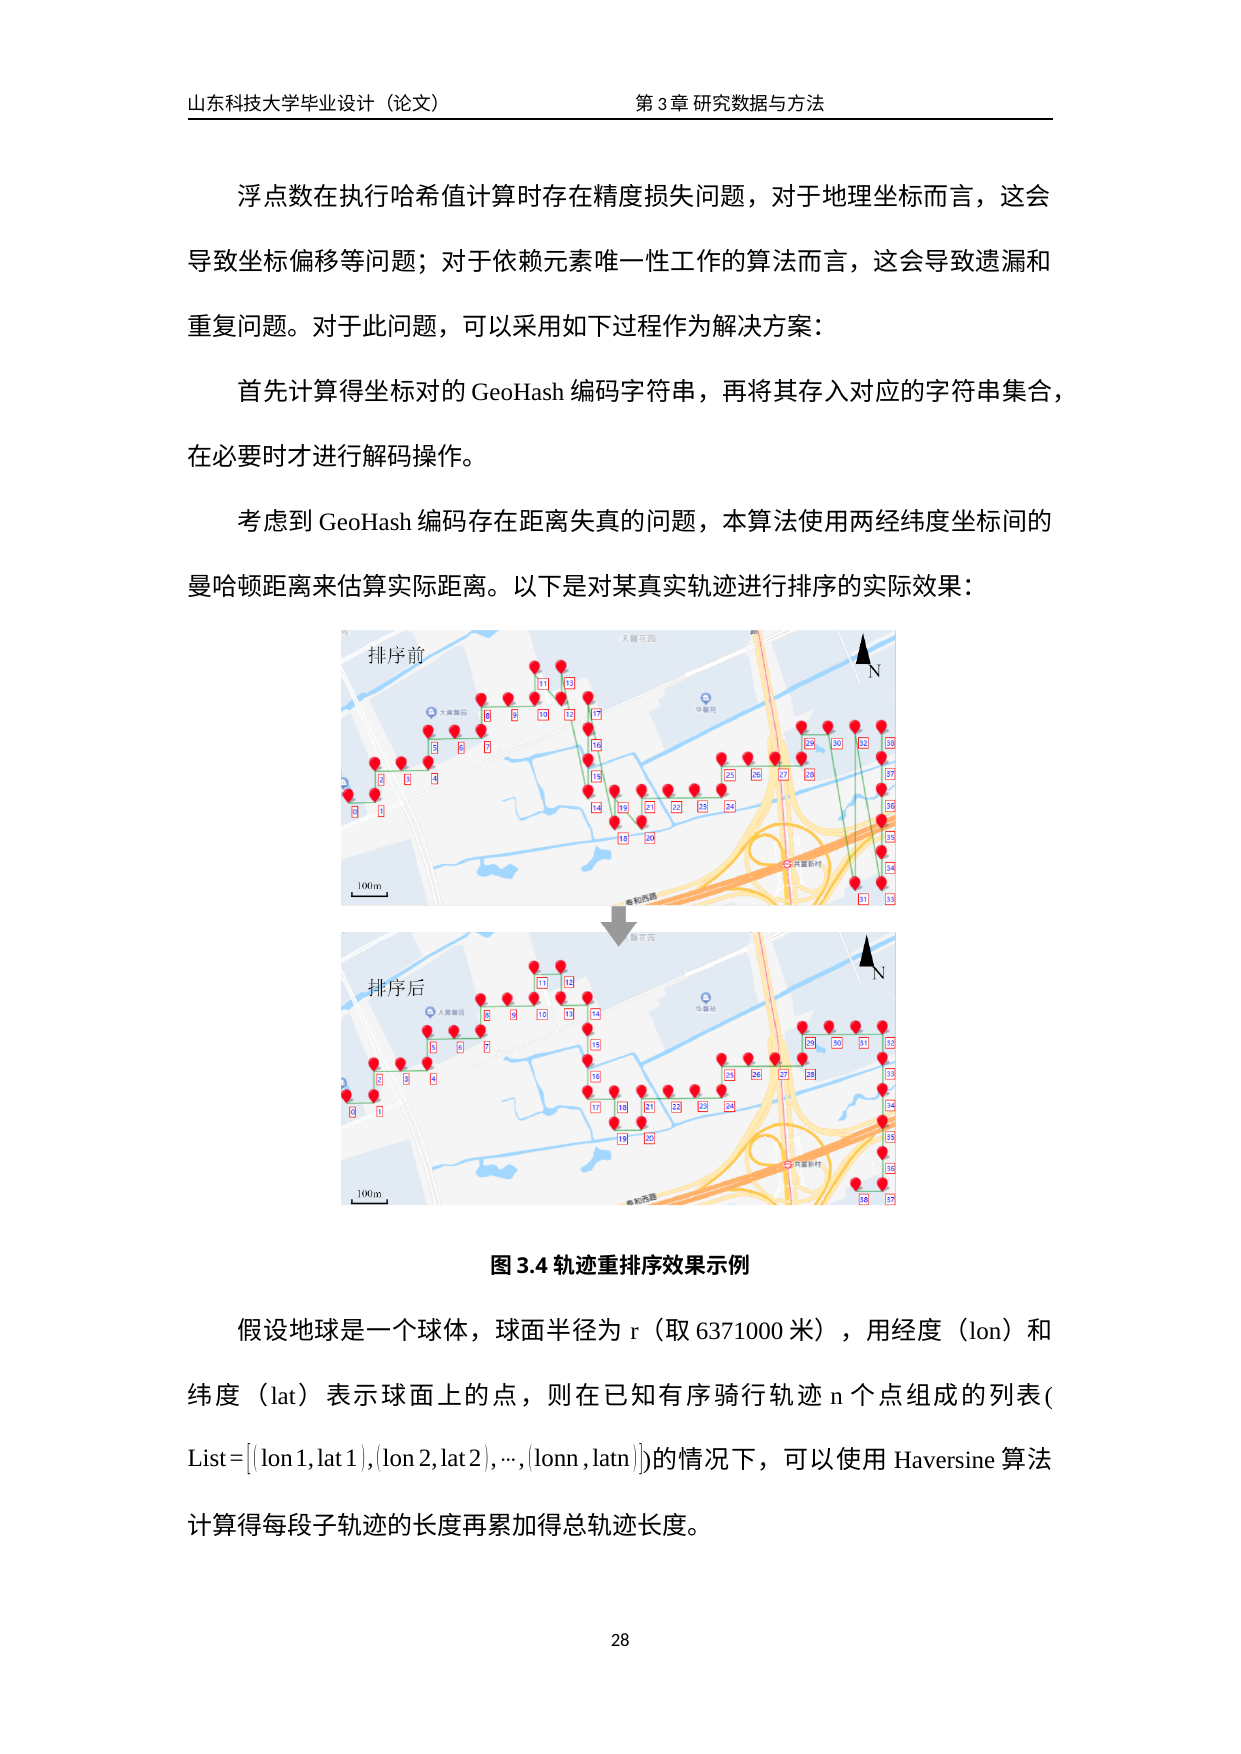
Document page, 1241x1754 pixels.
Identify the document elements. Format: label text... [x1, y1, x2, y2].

text 图3.4 轨迹重排序效果示例 [187, 1248, 1053, 1280]
text 考虑到GeoHash编码存在距离失真的问题，本算法使用两经纬度坐标间的曼哈顿距离来估算实际距离。以下是对某真实轨迹进行排序的实际效果： [187, 487, 1053, 617]
text 假设地球是一个球体，球面半径为 r（取6371000米），用经度（lon）和纬度（lat）表示球面上的点，则在已知有序骑行轨迹n个点组成的列表()的情况下，可以使用Haversine算法计算得每段子轨迹的长度再累加得总轨迹长度。 [187, 1296, 1053, 1556]
text 浮点数在执行哈希值计算时存在精度损失问题，对于地理坐标而言，这会导致坐标偏移等问题；对于依赖元素唯一性工作的算法而言，这会导致遗漏和重复问题。对于此问题，可以采用如下过程作为解决方案： [187, 162, 1053, 357]
picture [327, 617, 913, 1226]
text 首先计算得坐标对的GeoHash编码字符串，再将其存入对应的字符串集合，在必要时才进行解码操作。 [187, 357, 1053, 487]
